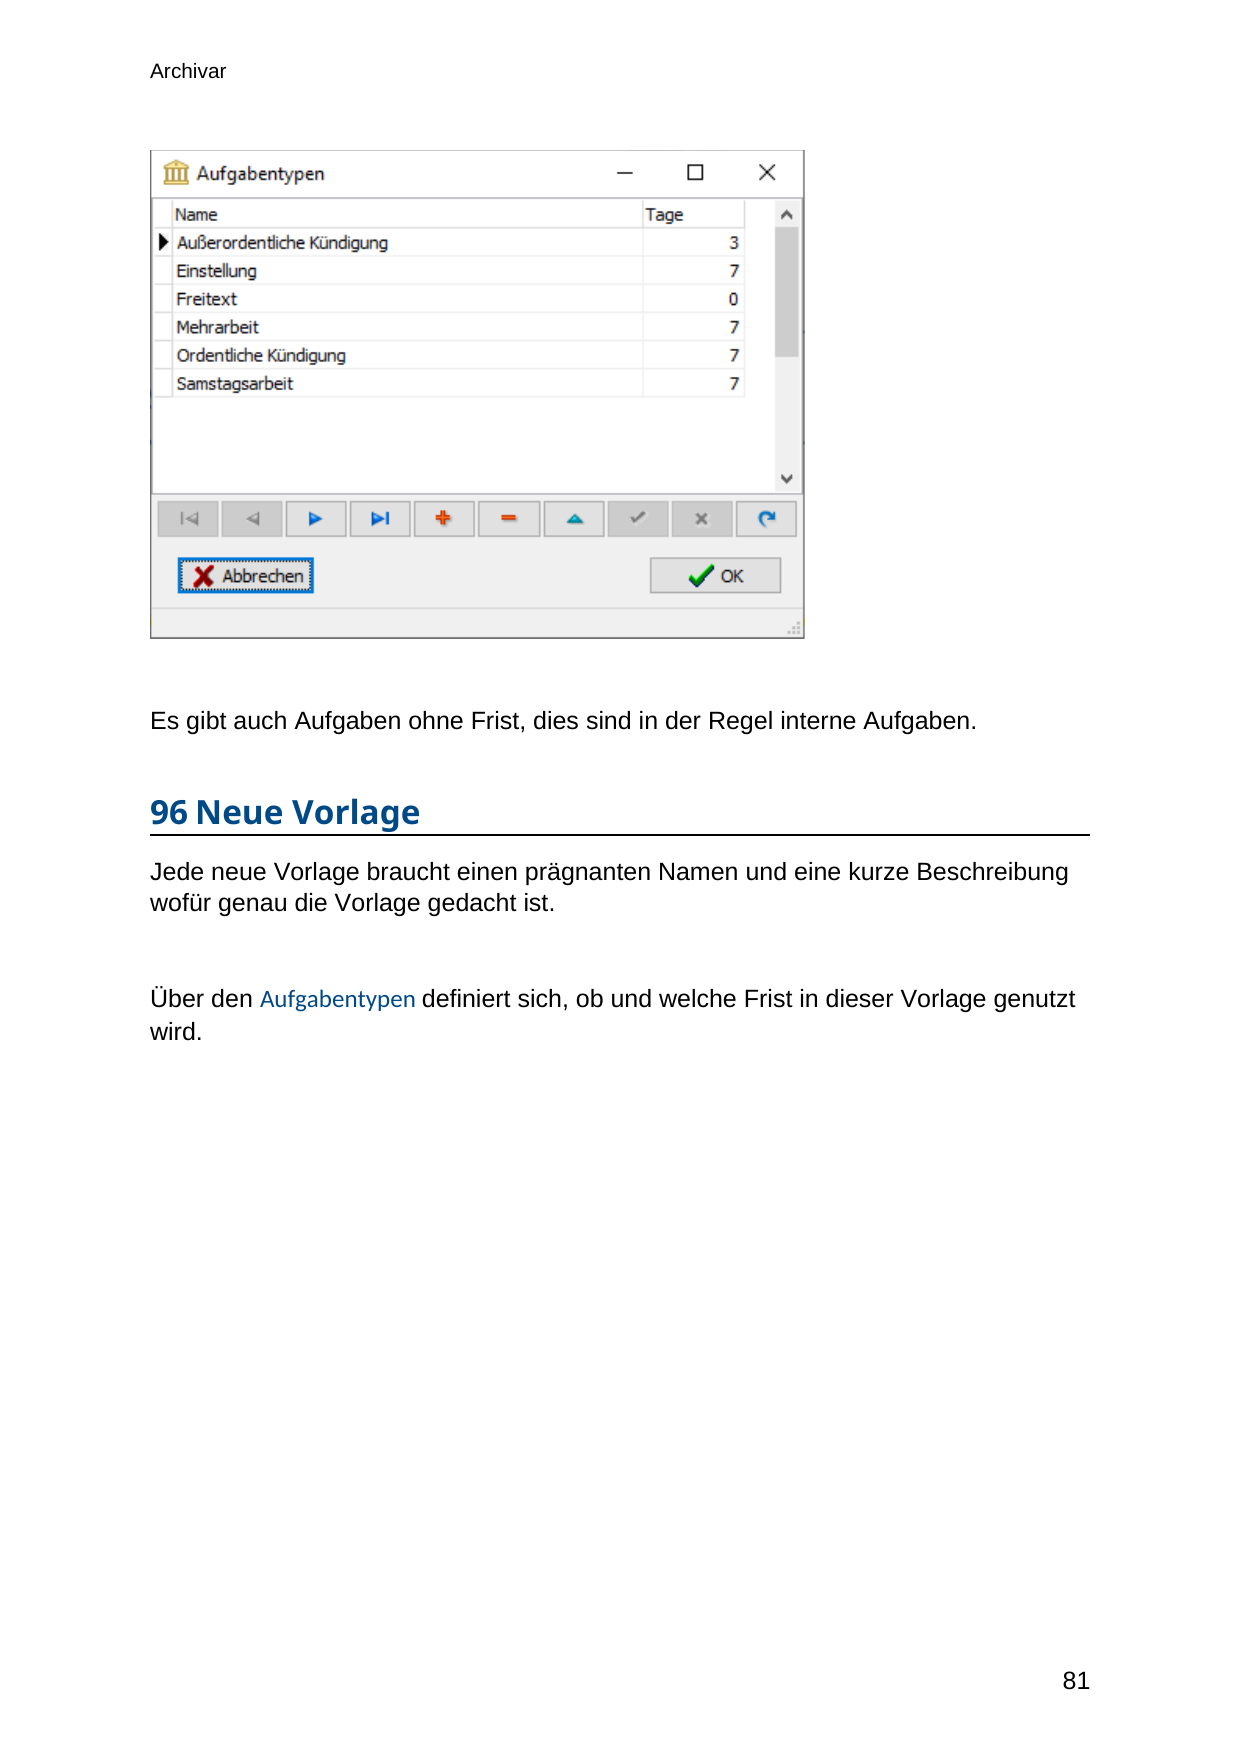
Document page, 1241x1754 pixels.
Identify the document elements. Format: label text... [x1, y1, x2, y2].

picture [150, 150, 805, 639]
text Es gibt auch Aufgaben ohne Frist, dies sind in der Regel interne Aufgaben. [150, 706, 1090, 734]
subtitle Neue Vorlage [150, 789, 1090, 834]
text Über den Aufgabentypen definiert sich, ob und welche Frist in dieser Vorlage genutzt wird. [150, 984, 1090, 1045]
text Jede neue Vorlage braucht einen prägnanten Namen und eine kurze Beschreibung wofür genau die Vorlage gedacht ist. [150, 857, 1090, 917]
